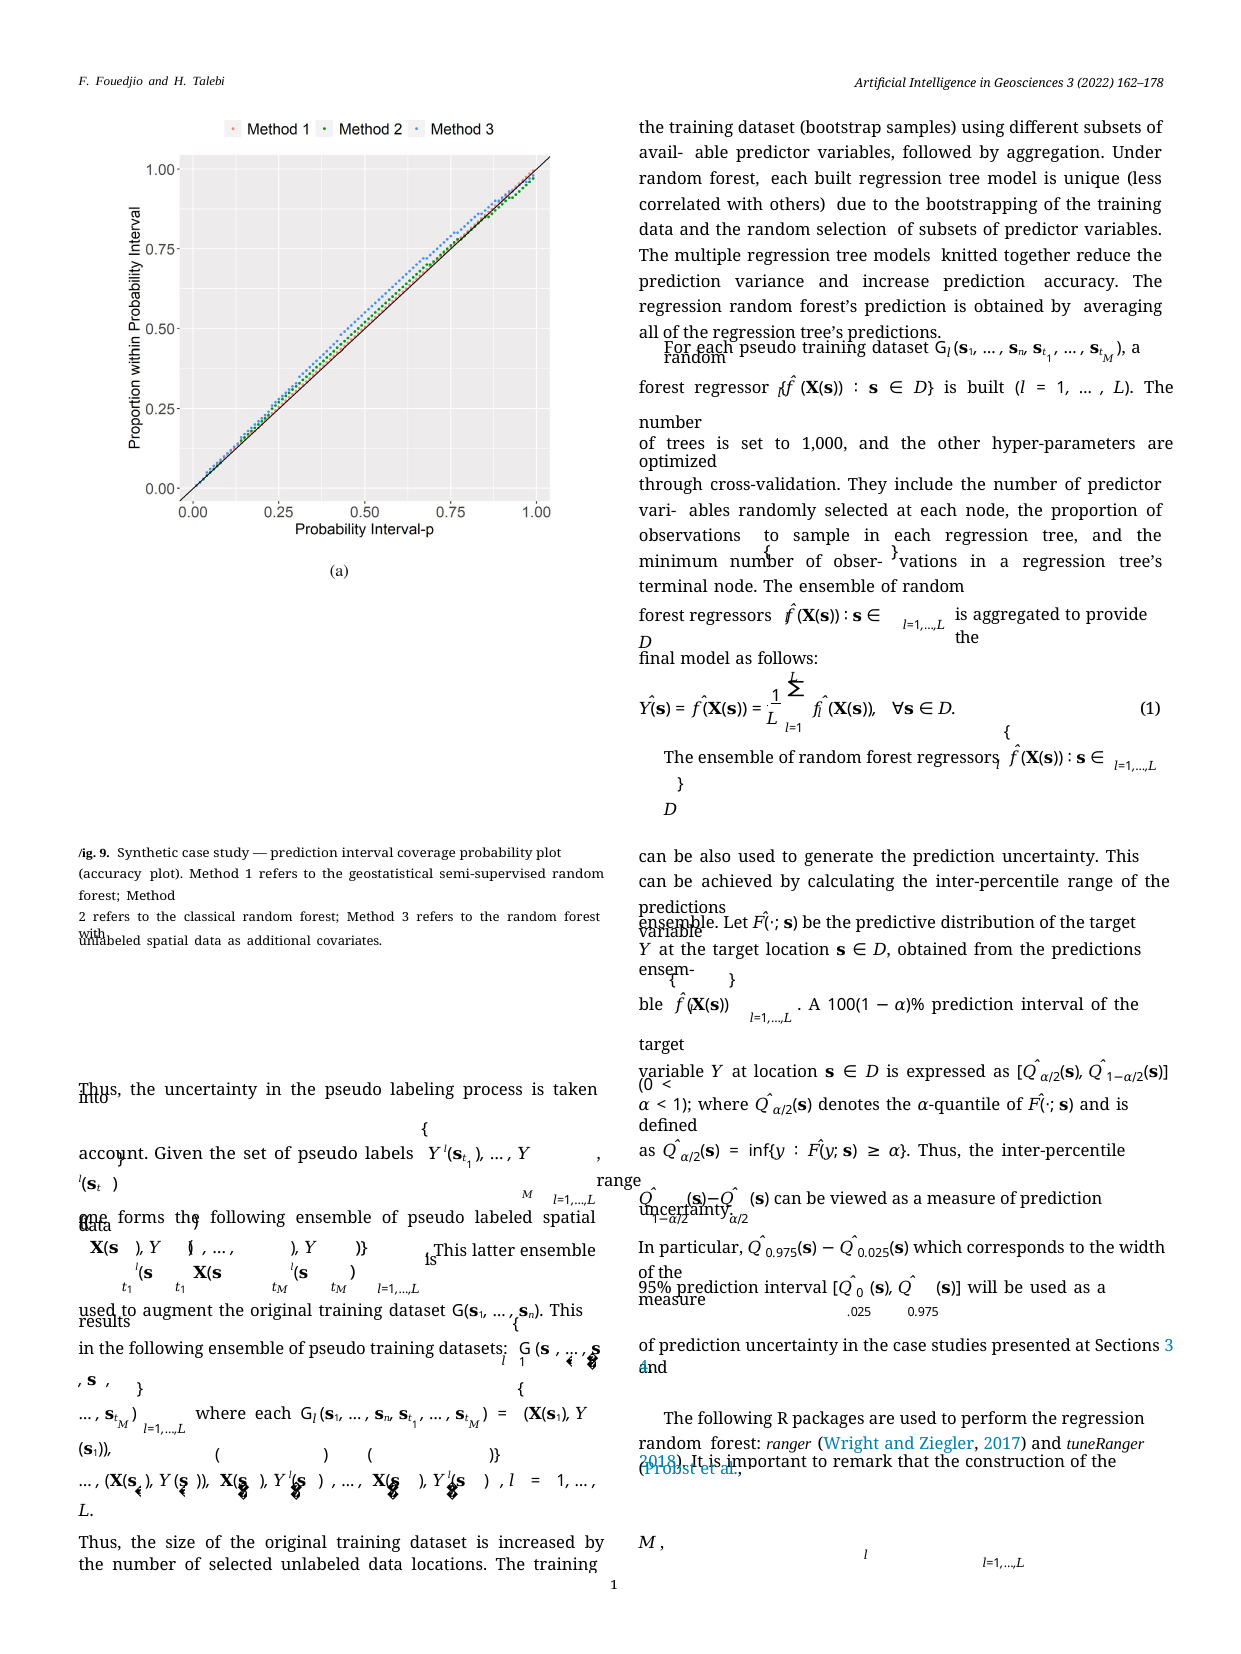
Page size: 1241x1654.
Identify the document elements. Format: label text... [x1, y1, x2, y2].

text 𝑙=1,…,𝐿 [903, 601, 949, 637]
text account. Given the set of pseudo labels {𝑌 𝑙(𝐬𝑡1 ), … , 𝑌 𝑙(𝐬𝑡 )} [78, 1136, 553, 1196]
text The ensemble of random forest regressors {𝑓̂ (𝐗(𝐬)) ∶ 𝐬 ∈ 𝐷} [664, 722, 1114, 826]
text The following R packages are used to perform the regression random forest: ranger (Wright and Ziegler, 2017) and tuneRanger (Probst et al., [638, 1407, 1173, 1479]
text 𝐿 [67, 667, 799, 685]
text is aggregated to provide the [955, 603, 1173, 648]
picture [127, 119, 552, 579]
text 95% prediction interval [𝑄̂ 0 (𝐬), 𝑄̂ (𝐬)] will be used as a measure [638, 1283, 1173, 1308]
text . This latter ensemble is [424, 1249, 605, 1268]
text ensemble. Let 𝐹̂(⋅; 𝐬) be the predictive distribution of the target variable [638, 921, 1173, 939]
text … , 𝐬𝑡𝑀 )}𝑙=1,…,𝐿 where each G𝑙 (𝐬1, … , 𝐬𝑛, 𝐬𝑡1 , … , 𝐬𝑡𝑀 ) = {(𝐗(𝐬1), 𝑌 (𝐬1)), [78, 1392, 605, 1462]
text forest regressors 𝑓̂ (𝐗(𝐬)) ∶ 𝐬 ∈ 𝐷 [639, 601, 891, 653]
text forest regressor {𝑓̂ (𝐗(𝐬)) ∶ 𝐬 ∈ 𝐷} is built (𝑙 = 1, … , 𝐿). The number [639, 365, 1173, 435]
text For each pseudo training dataset G𝑙 (𝐬1, … , 𝐬𝑛, 𝐬𝑡1 , … , 𝐬𝑡𝑀 ), a random [664, 346, 1173, 365]
text {(𝐗(𝐬 [78, 1233, 124, 1258]
text ble {𝑓̂ (𝐗(𝐬))} . A 100(1 − 𝛼)% prediction interval of the target [639, 979, 1173, 1058]
text Thus, the uncertainty in the pseudo labeling process is taken into [78, 1089, 605, 1105]
text 2 refers to the classical random forest; Method 3 refers to the random forest with [78, 908, 605, 943]
text final model as follows: [639, 654, 891, 667]
text 𝑌̂(𝐬) = 𝑓̂(𝐗(𝐬)) = 1 ∑ 𝑓̂ (𝐗(𝐬)), ∀𝐬 ∈ 𝐷. (1) [639, 685, 1173, 722]
text through cross-validation. They include the number of predictor vari- ables randomly selected at each node, the proportion of observations to sample in each regression tree, and the minimum number of obser- vations in a regression tree’s terminal node. The ensemble of random [639, 472, 1162, 598]
text )) , … , (𝐗(𝐬 [188, 1233, 273, 1283]
text , as 𝑄̂ 𝛼∕2(𝐬) = inf{𝑦 ∶ 𝐹̂(𝑦; 𝐬) ≥ 𝛼}. Thus, the inter-percentile range [596, 1136, 1173, 1196]
text 𝑙=1,…,𝐿 [377, 1283, 428, 1296]
text ))} [349, 1233, 381, 1258]
text variable 𝑌 at location 𝐬 ∈ 𝐷 is expressed as [𝑄̂ 𝛼∕2(𝐬), 𝑄̂ 1−𝛼∕2(𝐬)](0 < [638, 1067, 1173, 1093]
text Thus, the size of the original training dataset is increased by 𝑀 , [78, 1524, 605, 1555]
text /ig. 9. Synthetic case study — prediction interval coverage probability plot (accuracy plot). Method 1 refers to the geostatistical semi-supervised random forest; Method [78, 844, 605, 904]
text used to augment the original training dataset G(𝐬1, … , 𝐬𝑛). This results [78, 1308, 605, 1330]
text … , (𝐗(𝐬 ), 𝑌 (𝐬 )), (𝐗(𝐬 ), 𝑌 𝑙(𝐬 )) , … , (𝐗(𝐬 ), 𝑌 𝑙(𝐬 ))}, 𝑙 = 1, … , 𝐿. [78, 1462, 605, 1522]
text one forms the following ensemble of pseudo labeled spatial data [78, 1218, 605, 1233]
text of prediction uncertainty in the case studies presented at Sections 3 and [638, 1333, 1173, 1378]
text 𝑙=1,…,𝐿 [1114, 746, 1173, 777]
text 𝛼 < 1); where 𝑄̂ 𝛼∕2(𝐬) denotes the 𝛼-quantile of 𝐹̂(⋅; 𝐬) and is defined [638, 1093, 1173, 1136]
text can be also used to generate the prediction uncertainty. This can be achieved by calculating the inter-percentile range of the predictions [638, 844, 1173, 918]
text Thus, the size of the original training dataset is increased by 𝑀 , [638, 1524, 1173, 1555]
text the training dataset (bootstrap samples) using different subsets of avail- able predictor variables, followed by aggregation. Under random forest, each built regression tree model is unique (less correlated with others) due to the bootstrapping of the training data and the random selection of subsets of predictor variables. The multiple regression tree models knitted together reduce the prediction variance and increase prediction accuracy. The regression random forest’s prediction is obtained by averaging all of the regression tree’s predictions. [639, 115, 1162, 343]
text ), 𝑌 𝑙(𝐬 [290, 1233, 332, 1283]
picture [885, 1440, 892, 1448]
text of trees is set to 1,000, and the other hyper-parameters are optimized [639, 435, 1173, 471]
text 𝑄̂ (𝐬)−𝑄̂ (𝐬) can be viewed as a measure of prediction uncertainty. [638, 1196, 1173, 1218]
text ), 𝑌 𝑙(𝐬 [135, 1233, 177, 1283]
text 𝑌 at the target location 𝐬 ∈ 𝐷, obtained from the predictions ensem- [638, 939, 1173, 979]
text in the following ensemble of pseudo training datasets: {G (𝐬 , … , 𝐬 , 𝐬 , [78, 1330, 605, 1392]
text In particular, 𝑄̂ 0.975(𝐬) − 𝑄̂ 0.025(𝐬) which corresponds to the width of the [638, 1233, 1173, 1283]
